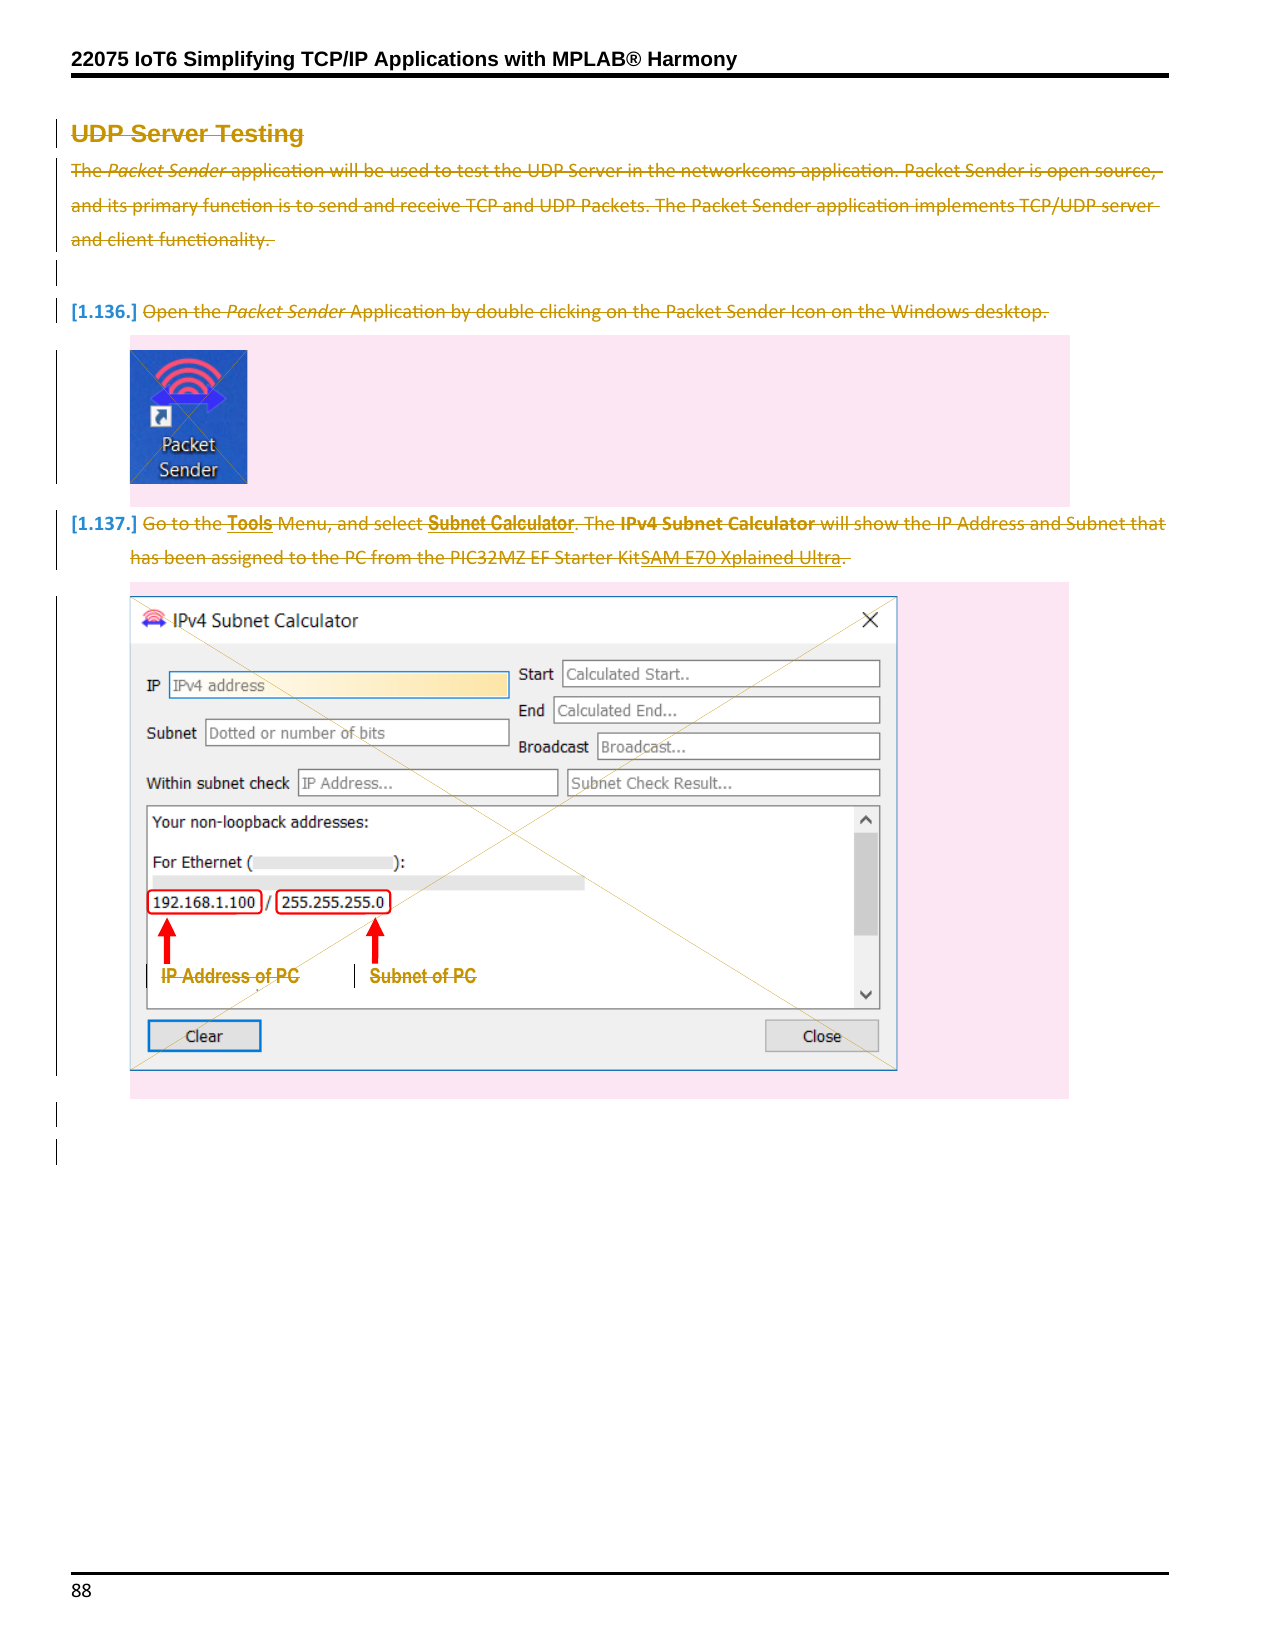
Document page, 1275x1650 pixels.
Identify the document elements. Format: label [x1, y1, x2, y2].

picture [131, 596, 896, 832]
picture [190, 351, 248, 483]
picture [129, 351, 187, 483]
picture [131, 418, 246, 484]
picture [278, 892, 389, 912]
picture [129, 597, 512, 1070]
picture [131, 350, 246, 415]
picture [131, 834, 896, 1071]
picture [515, 597, 898, 1069]
